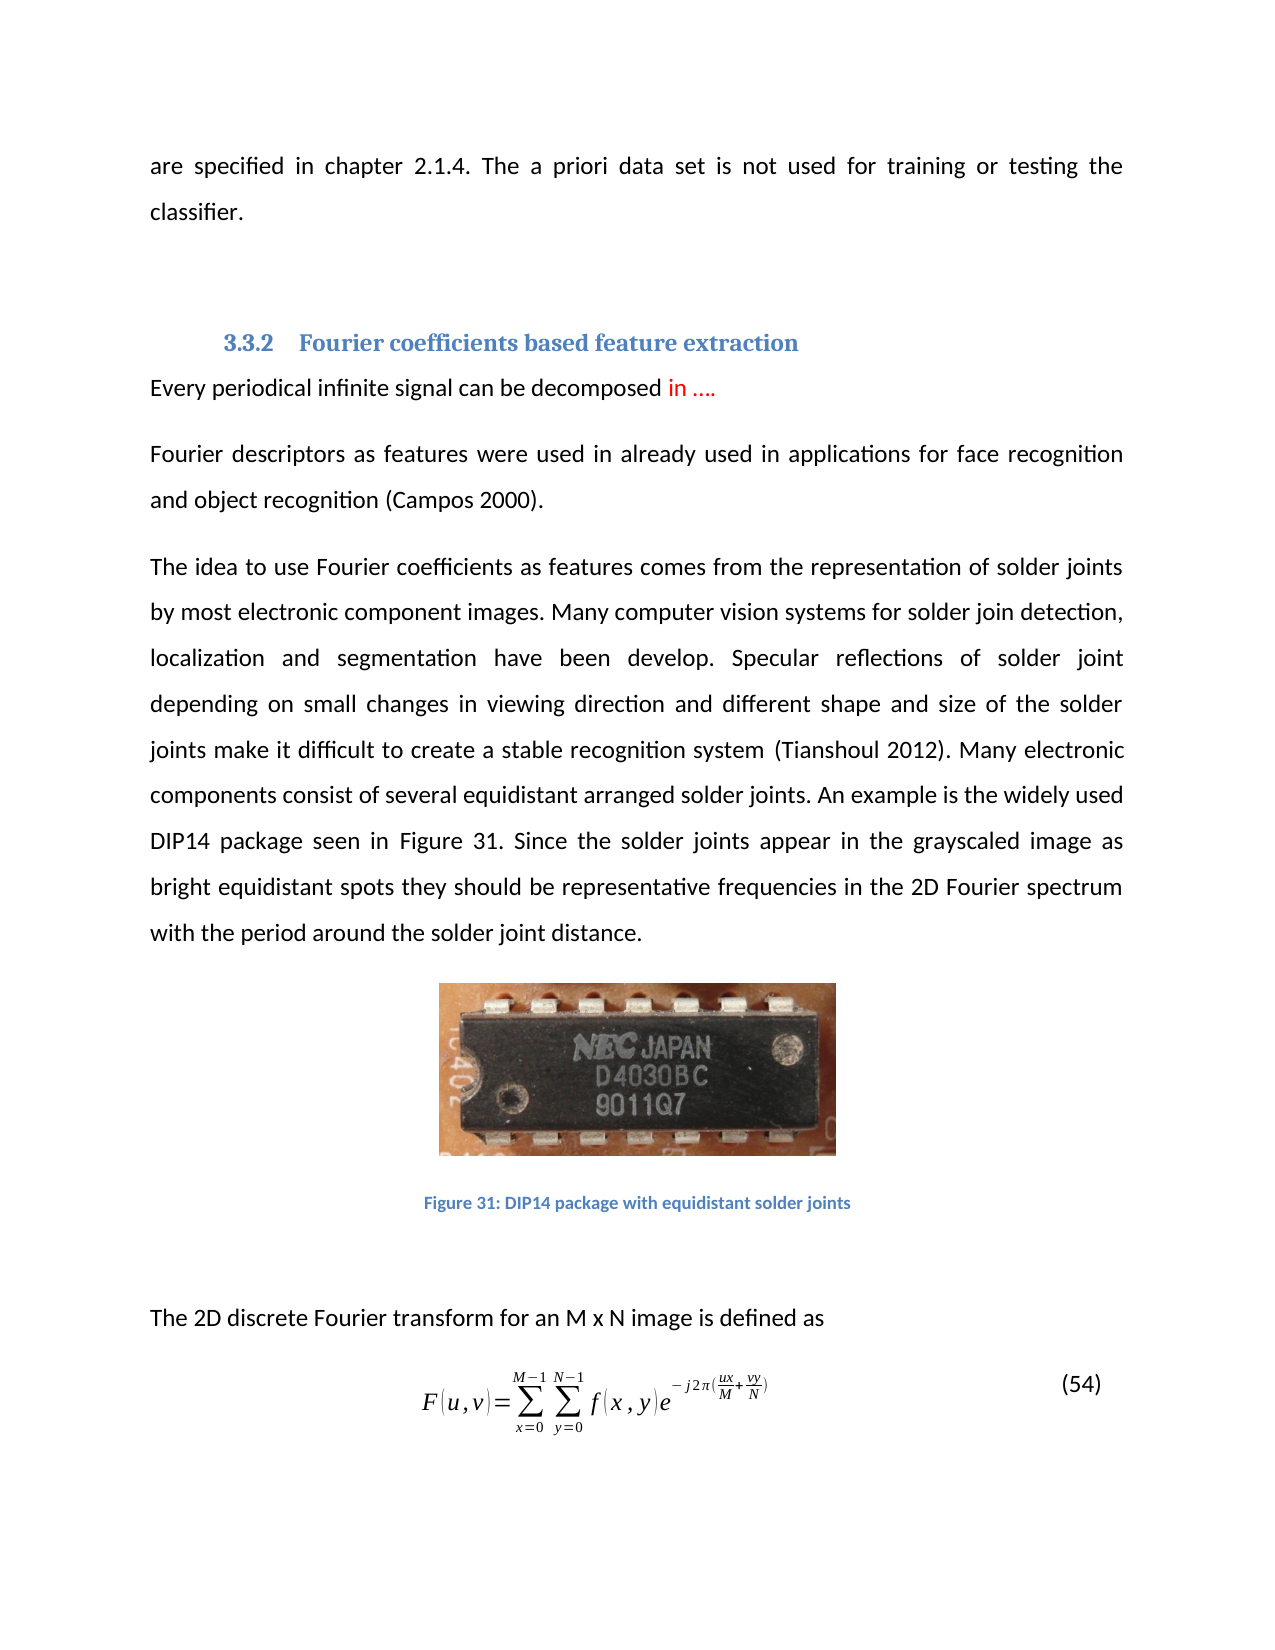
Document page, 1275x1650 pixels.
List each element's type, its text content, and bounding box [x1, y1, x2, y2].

text Fourier descriptors as features were used in already used in applications for face recognition and object recognition . [150, 438, 1125, 515]
text Every periodical infinite signal can be decomposed in …. [150, 372, 1125, 402]
text The idea to use Fourier coefficients as features comes from the representation of solder joints by most electronic component images. Many computer vision systems for solder join detection, localization and segmentation have been develop. Specular reflections of solder joint depending on small changes in viewing direction and different shape and size of the solder joints make it difficult to create a stable recognition system . Many electronic components consist of several equidistant arranged solder joints. An example is the widely used DIP14 package seen in Figure 30. Since the solder joints appear in the grayscaled image as bright equidistant spots they should be representative frequencies in the 2D Fourier spectrum with the period around the solder joint distance. [150, 551, 1125, 947]
text The 2D discrete Fourier transform for an M x N image is defined as [150, 1302, 1125, 1332]
table_header [139, 1368, 1050, 1451]
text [150, 150, 1125, 226]
picture [439, 983, 836, 1156]
subtitle Fourier coefficients based feature extraction [224, 329, 1125, 358]
